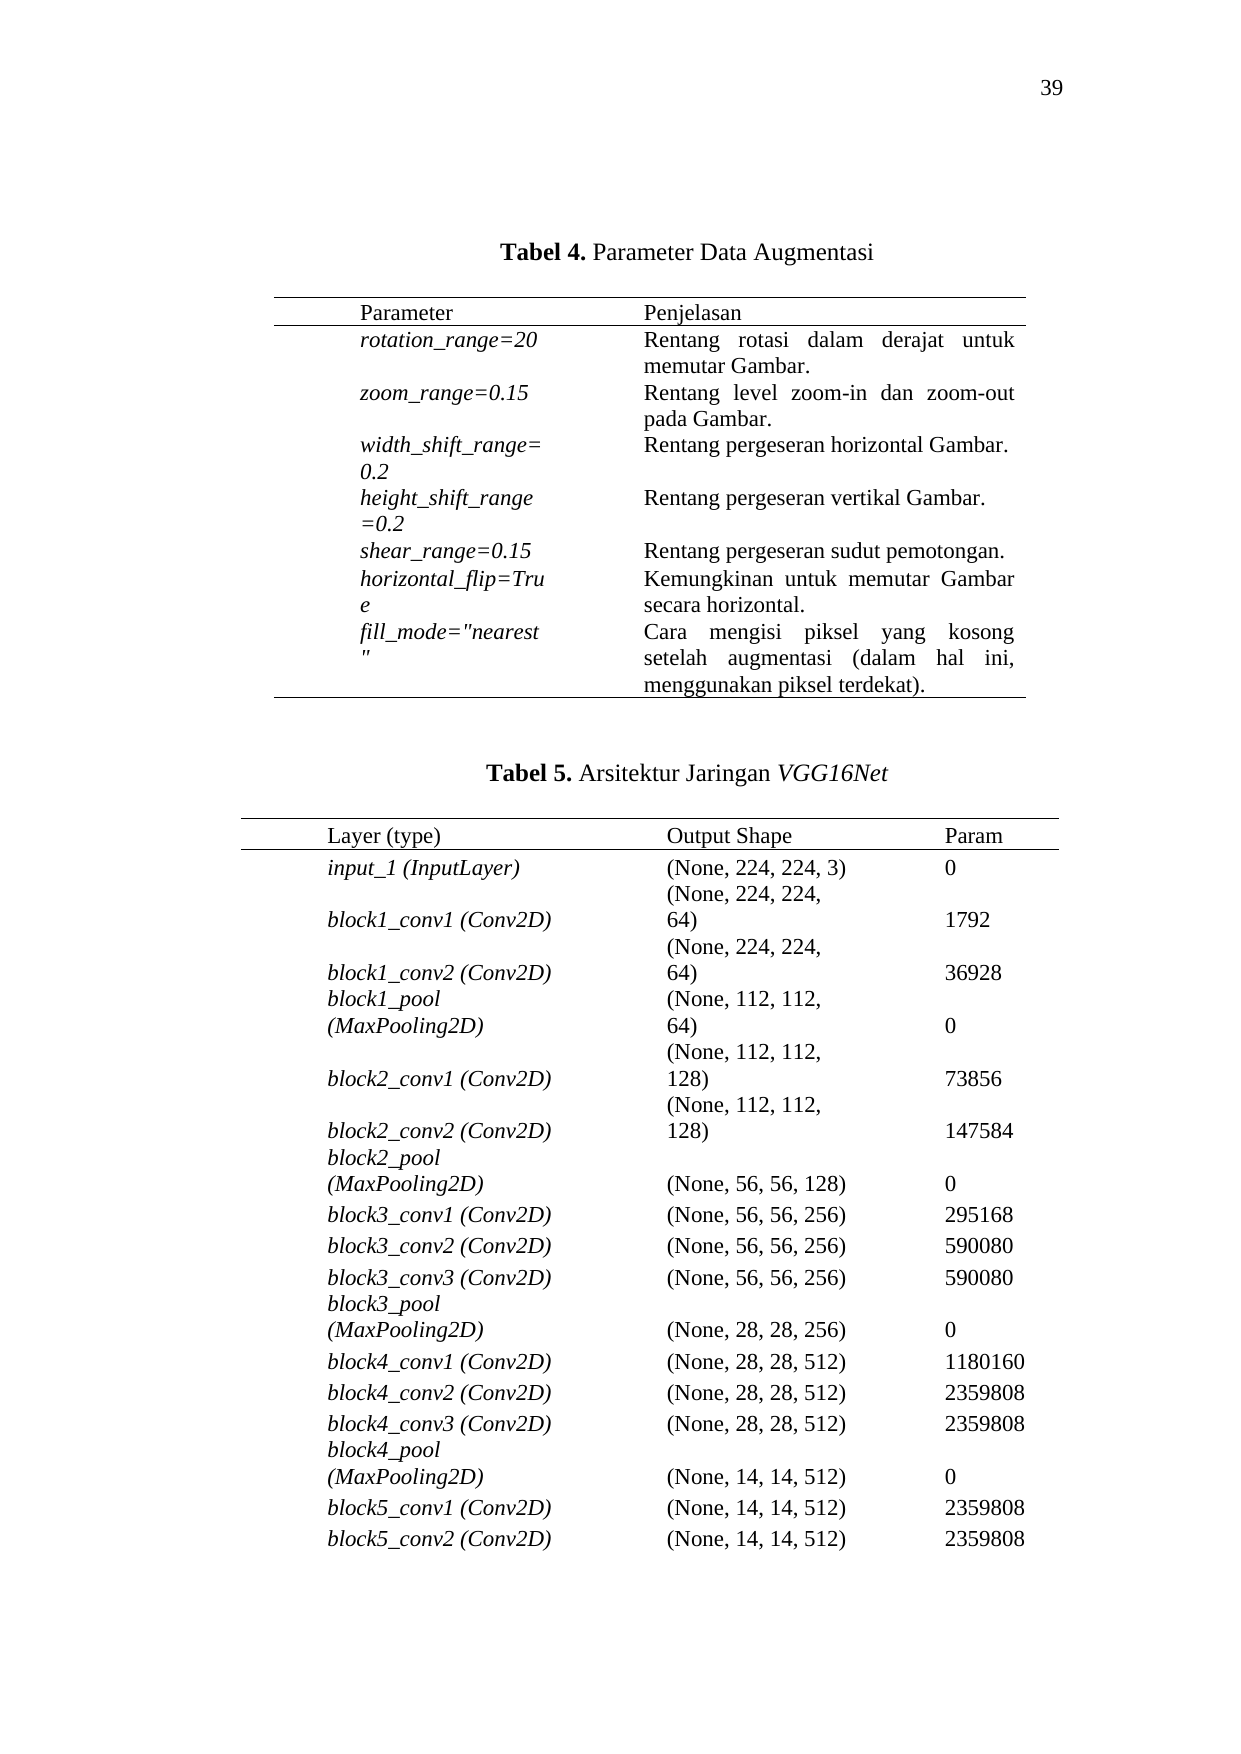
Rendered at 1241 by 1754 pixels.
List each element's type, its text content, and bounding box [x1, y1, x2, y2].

table_cell Rentang rotasi dalam derajat untuk memutar Gambar. [558, 326, 1026, 379]
text Tabel 5. Arsitektur Jaringan VGG16Net [311, 758, 1063, 787]
table_cell 2359808 [858, 1405, 1059, 1437]
table_cell block1_conv2 (Conv2D) [241, 933, 580, 986]
table_header Layer (type) [241, 819, 580, 849]
table_cell 0 [858, 850, 1059, 880]
table_cell horizontal_flip=True [274, 565, 557, 618]
table_cell 0 [858, 1144, 1059, 1196]
table_cell 590080 [858, 1228, 1059, 1259]
table_cell block4_conv1 (Conv2D) [241, 1343, 580, 1374]
table_cell block3_conv1 (Conv2D) [241, 1196, 580, 1228]
table_cell Rentang level zoom-in dan zoom-out pada Gambar. [558, 379, 1026, 431]
table_header Param [858, 819, 1059, 849]
table_cell block3_pool (MaxPooling2D) [241, 1290, 580, 1343]
table_cell (None, 112, 112, 128) [580, 1038, 858, 1091]
table_cell block2_conv2 (Conv2D) [241, 1091, 580, 1144]
table_header Parameter [274, 298, 557, 325]
table_cell 0 [858, 986, 1059, 1038]
table_cell 73856 [858, 1038, 1059, 1091]
table_cell (None, 28, 28, 512) [580, 1405, 858, 1437]
table_cell (None, 56, 56, 256) [580, 1228, 858, 1259]
table_cell 0 [858, 1437, 1059, 1489]
table_cell (None, 28, 28, 256) [580, 1290, 858, 1343]
table_cell shear_range=0.15 [274, 537, 557, 565]
table_cell fill_mode="nearest" [274, 618, 557, 697]
table_cell (None, 224, 224, 64) [580, 933, 858, 986]
table_cell block5_conv2 (Conv2D) [241, 1521, 580, 1552]
table_cell rotation_range=20 [274, 326, 557, 379]
table_cell 295168 [858, 1196, 1059, 1228]
table_cell (None, 224, 224, 3) [580, 850, 858, 880]
table_cell 0 [858, 1290, 1059, 1343]
table_cell block4_conv3 (Conv2D) [241, 1405, 580, 1437]
table_header Penjelasan [558, 298, 1026, 325]
table_cell 147584 [858, 1091, 1059, 1144]
table_cell (None, 112, 112, 64) [580, 986, 858, 1038]
table_cell block3_conv2 (Conv2D) [241, 1228, 580, 1259]
table_cell zoom_range=0.15 [274, 379, 557, 431]
table_cell block2_conv1 (Conv2D) [241, 1038, 580, 1091]
table_cell Rentang pergeseran horizontal Gambar. [558, 431, 1026, 484]
table_cell Rentang pergeseran vertikal Gambar. [558, 484, 1026, 537]
table_cell block5_conv1 (Conv2D) [241, 1489, 580, 1521]
table_cell Kemungkinan untuk memutar Gambar secara horizontal. [558, 565, 1026, 618]
table_cell block1_pool (MaxPooling2D) [241, 986, 580, 1038]
text Tabel 4. Parameter Data Augmentasi [311, 237, 1063, 266]
table_cell (None, 14, 14, 512) [580, 1437, 858, 1489]
table_cell (None, 56, 56, 256) [580, 1259, 858, 1290]
table_cell 1792 [858, 880, 1059, 933]
table_cell 36928 [858, 933, 1059, 986]
table_cell 1180160 [858, 1343, 1059, 1374]
table_cell input_1 (InputLayer) [241, 850, 580, 880]
table_cell block2_pool (MaxPooling2D) [241, 1144, 580, 1196]
table_cell block3_conv3 (Conv2D) [241, 1259, 580, 1290]
table_cell (None, 112, 112, 128) [580, 1091, 858, 1144]
table_cell (None, 56, 56, 256) [580, 1196, 858, 1228]
table_cell Rentang pergeseran sudut pemotongan. [558, 537, 1026, 565]
table_cell block4_conv2 (Conv2D) [241, 1374, 580, 1405]
table_cell (None, 14, 14, 512) [580, 1489, 858, 1521]
table_cell (None, 28, 28, 512) [580, 1374, 858, 1405]
table_cell 590080 [858, 1259, 1059, 1290]
table_header Output Shape [580, 819, 858, 849]
table_cell 2359808 [858, 1374, 1059, 1405]
table_cell (None, 224, 224, 64) [580, 880, 858, 933]
table_cell block4_pool (MaxPooling2D) [241, 1437, 580, 1489]
table_cell 2359808 [858, 1489, 1059, 1521]
table_cell (None, 56, 56, 128) [580, 1144, 858, 1196]
table_cell width_shift_range=0.2 [274, 431, 557, 484]
table_cell block1_conv1 (Conv2D) [241, 880, 580, 933]
table_cell Cara mengisi piksel yang kosong setelah augmentasi (dalam hal ini, menggunakan piksel terdekat). [558, 618, 1026, 697]
table_cell 2359808 [858, 1521, 1059, 1552]
table_cell (None, 14, 14, 512) [580, 1521, 858, 1552]
table_cell height_shift_range=0.2 [274, 484, 557, 537]
table_cell (None, 28, 28, 512) [580, 1343, 858, 1374]
